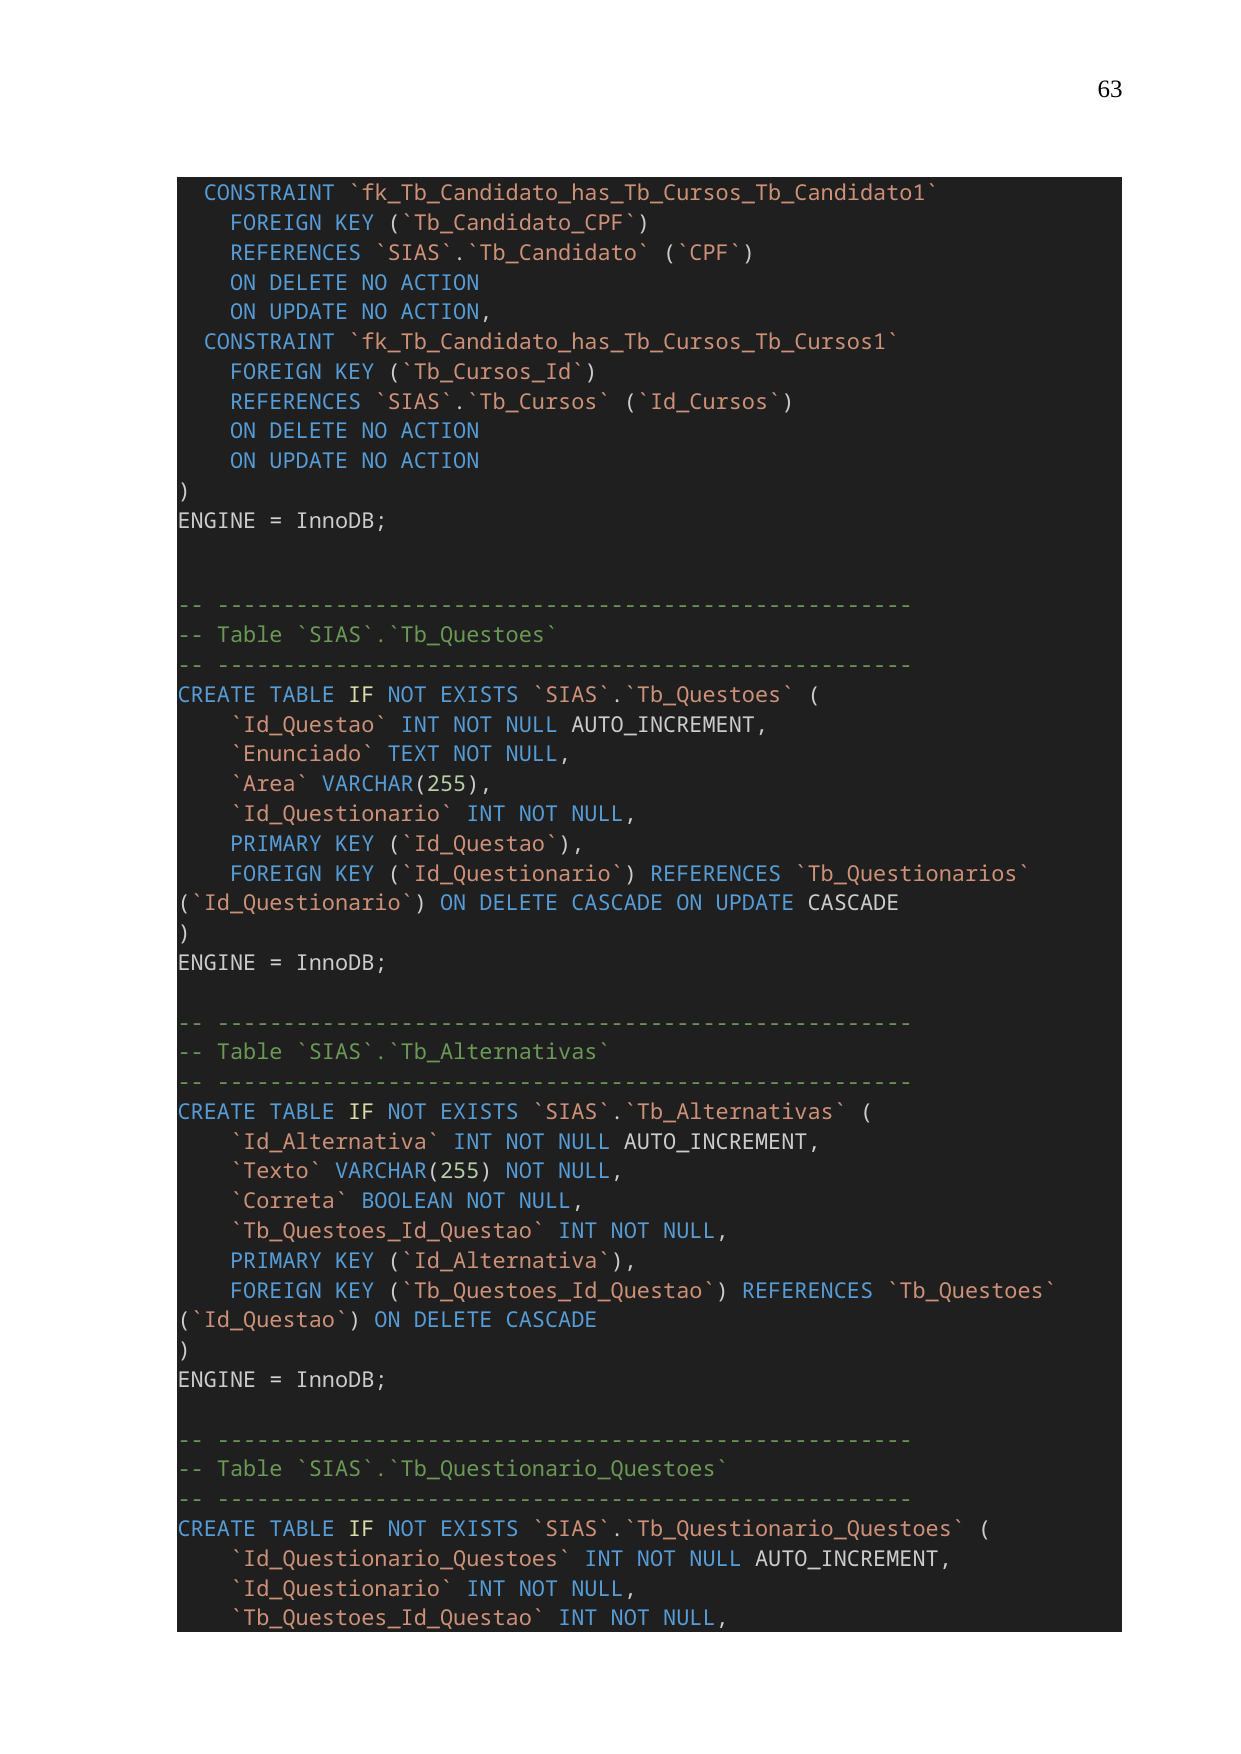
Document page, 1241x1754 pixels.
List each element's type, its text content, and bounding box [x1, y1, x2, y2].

text `Id_Alternativa` INT NOT NULL AUTO_INCREMENT, [177, 1126, 1122, 1156]
text CREATE TABLE IF NOT EXISTS `SIAS`.`Tb_Questionario_Questoes` ( [177, 1513, 1122, 1543]
text ENGINE = InnoDB; [177, 505, 1122, 535]
text `Correta` BOOLEAN NOT NULL, [177, 1185, 1122, 1215]
text FOREIGN KEY (`Id_Questionario`) REFERENCES `Tb_Questionarios` (`Id_Questionario`) ON DELETE CASCADE ON UPDATE CASCADE [177, 858, 1122, 917]
text FOREIGN KEY (`Tb_Questoes_Id_Questao`) REFERENCES `Tb_Questoes` (`Id_Questao`) ON DELETE CASCADE [177, 1275, 1122, 1334]
text `Area` VARCHAR(255), [177, 768, 1122, 798]
text -- ----------------------------------------------------- [177, 1066, 1122, 1096]
text `Id_Questionario` INT NOT NULL, [177, 798, 1122, 828]
text CONSTRAINT `fk_Tb_Candidato_has_Tb_Cursos_Tb_Cursos1` [177, 326, 1122, 356]
text PRIMARY KEY (`Id_Questao`), [177, 828, 1122, 858]
text FOREIGN KEY (`Tb_Candidato_CPF`) [177, 207, 1122, 237]
text ON DELETE NO ACTION [177, 267, 1122, 296]
text -- ----------------------------------------------------- [177, 649, 1122, 679]
text -- ----------------------------------------------------- [177, 1483, 1122, 1513]
text `Texto` VARCHAR(255) NOT NULL, [177, 1156, 1122, 1185]
text ) [177, 475, 1122, 505]
text ENGINE = InnoDB; [177, 947, 1122, 977]
text ENGINE = InnoDB; [177, 1364, 1122, 1394]
text ON UPDATE NO ACTION [177, 445, 1122, 475]
text -- Table `SIAS`.`Tb_Alternativas` [177, 1036, 1122, 1066]
text `Id_Questao` INT NOT NULL AUTO_INCREMENT, [177, 709, 1122, 738]
text REFERENCES `SIAS`.`Tb_Candidato` (`CPF`) [177, 237, 1122, 267]
text -- ----------------------------------------------------- [177, 1424, 1122, 1453]
text ) [177, 1334, 1122, 1364]
text `Enunciado` TEXT NOT NULL, [177, 738, 1122, 768]
text `Tb_Questoes_Id_Questao` INT NOT NULL, [177, 1602, 1122, 1632]
text CONSTRAINT `fk_Tb_Candidato_has_Tb_Cursos_Tb_Candidato1` [177, 177, 1122, 207]
text -- Table `SIAS`.`Tb_Questoes` [177, 619, 1122, 649]
text FOREIGN KEY (`Tb_Cursos_Id`) [177, 356, 1122, 386]
text -- Table `SIAS`.`Tb_Questionario_Questoes` [177, 1453, 1122, 1483]
text REFERENCES `SIAS`.`Tb_Cursos` (`Id_Cursos`) [177, 386, 1122, 416]
text ON UPDATE NO ACTION, [177, 296, 1122, 326]
text -- ----------------------------------------------------- [177, 1007, 1122, 1036]
text CREATE TABLE IF NOT EXISTS `SIAS`.`Tb_Questoes` ( [177, 679, 1122, 709]
text `Id_Questionario` INT NOT NULL, [177, 1573, 1122, 1602]
text PRIMARY KEY (`Id_Alternativa`), [177, 1245, 1122, 1275]
text `Id_Questionario_Questoes` INT NOT NULL AUTO_INCREMENT, [177, 1543, 1122, 1573]
text ON DELETE NO ACTION [177, 416, 1122, 445]
text CREATE TABLE IF NOT EXISTS `SIAS`.`Tb_Alternativas` ( [177, 1096, 1122, 1126]
text `Tb_Questoes_Id_Questao` INT NOT NULL, [177, 1215, 1122, 1245]
text -- ----------------------------------------------------- [177, 589, 1122, 619]
text ) [177, 917, 1122, 947]
